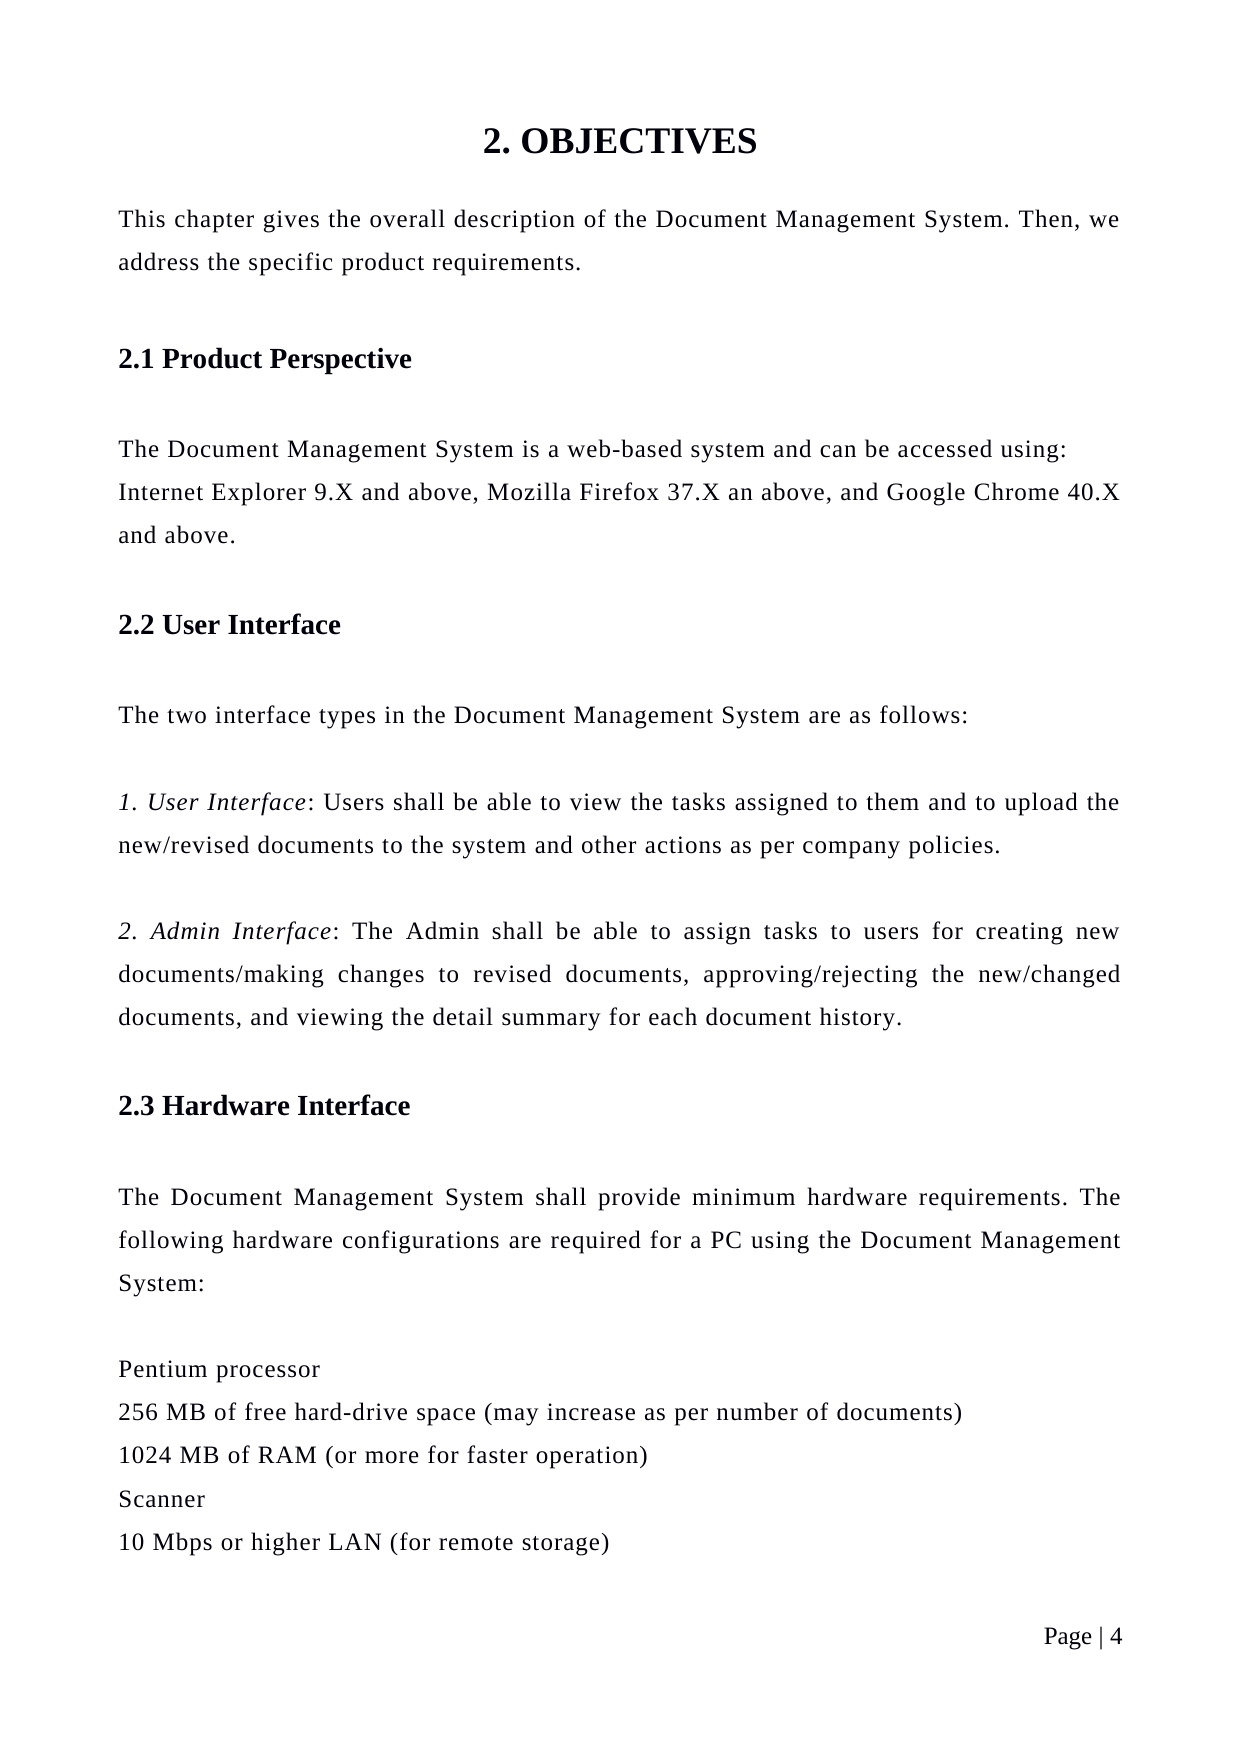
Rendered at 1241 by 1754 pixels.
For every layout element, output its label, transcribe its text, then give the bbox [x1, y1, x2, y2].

text The two interface types in the Document Management System are as follows: [118, 700, 1122, 729]
text 256 MB of free hard-drive space (may increase as per number of documents) [118, 1397, 1122, 1426]
text Pentium processor [118, 1354, 1122, 1383]
text The Document Management System is a web-based system and can be accessed using: [118, 434, 1122, 463]
text 2. Admin Interface: The Admin shall be able to assign tasks to users for creating new documents/making changes to revised documents, approving/rejecting the new/changed documents, and viewing the detail summary for each document history. [118, 916, 1122, 1031]
subtitle 2.1 Product Perspective [118, 341, 1122, 374]
text The Document Management System shall provide minimum hardware requirements. The following hardware configurations are required for a PC using the Document Management System: [118, 1182, 1122, 1297]
text 1024 MB of RAM (or more for faster operation) [118, 1441, 1122, 1469]
text This chapter gives the overall description of the Document Management System. Then, we address the specific product requirements. [118, 204, 1122, 276]
subtitle OBJECTIVES [118, 118, 1122, 161]
text 10 Mbps or higher LAN (for remote storage) [118, 1527, 1122, 1556]
text Scanner [118, 1484, 1122, 1512]
text Internet Explorer 9.X and above, Mozilla Firefox 37.X an above, and Google Chrome 40.X and above. [118, 477, 1122, 549]
subtitle 2.2 User Interface [118, 607, 1122, 640]
text 1. User Interface: Users shall be able to view the tasks assigned to them and to upload the new/revised documents to the system and other actions as per company policies. [118, 787, 1122, 858]
subtitle 2.3 Hardware Interface [118, 1088, 1122, 1122]
